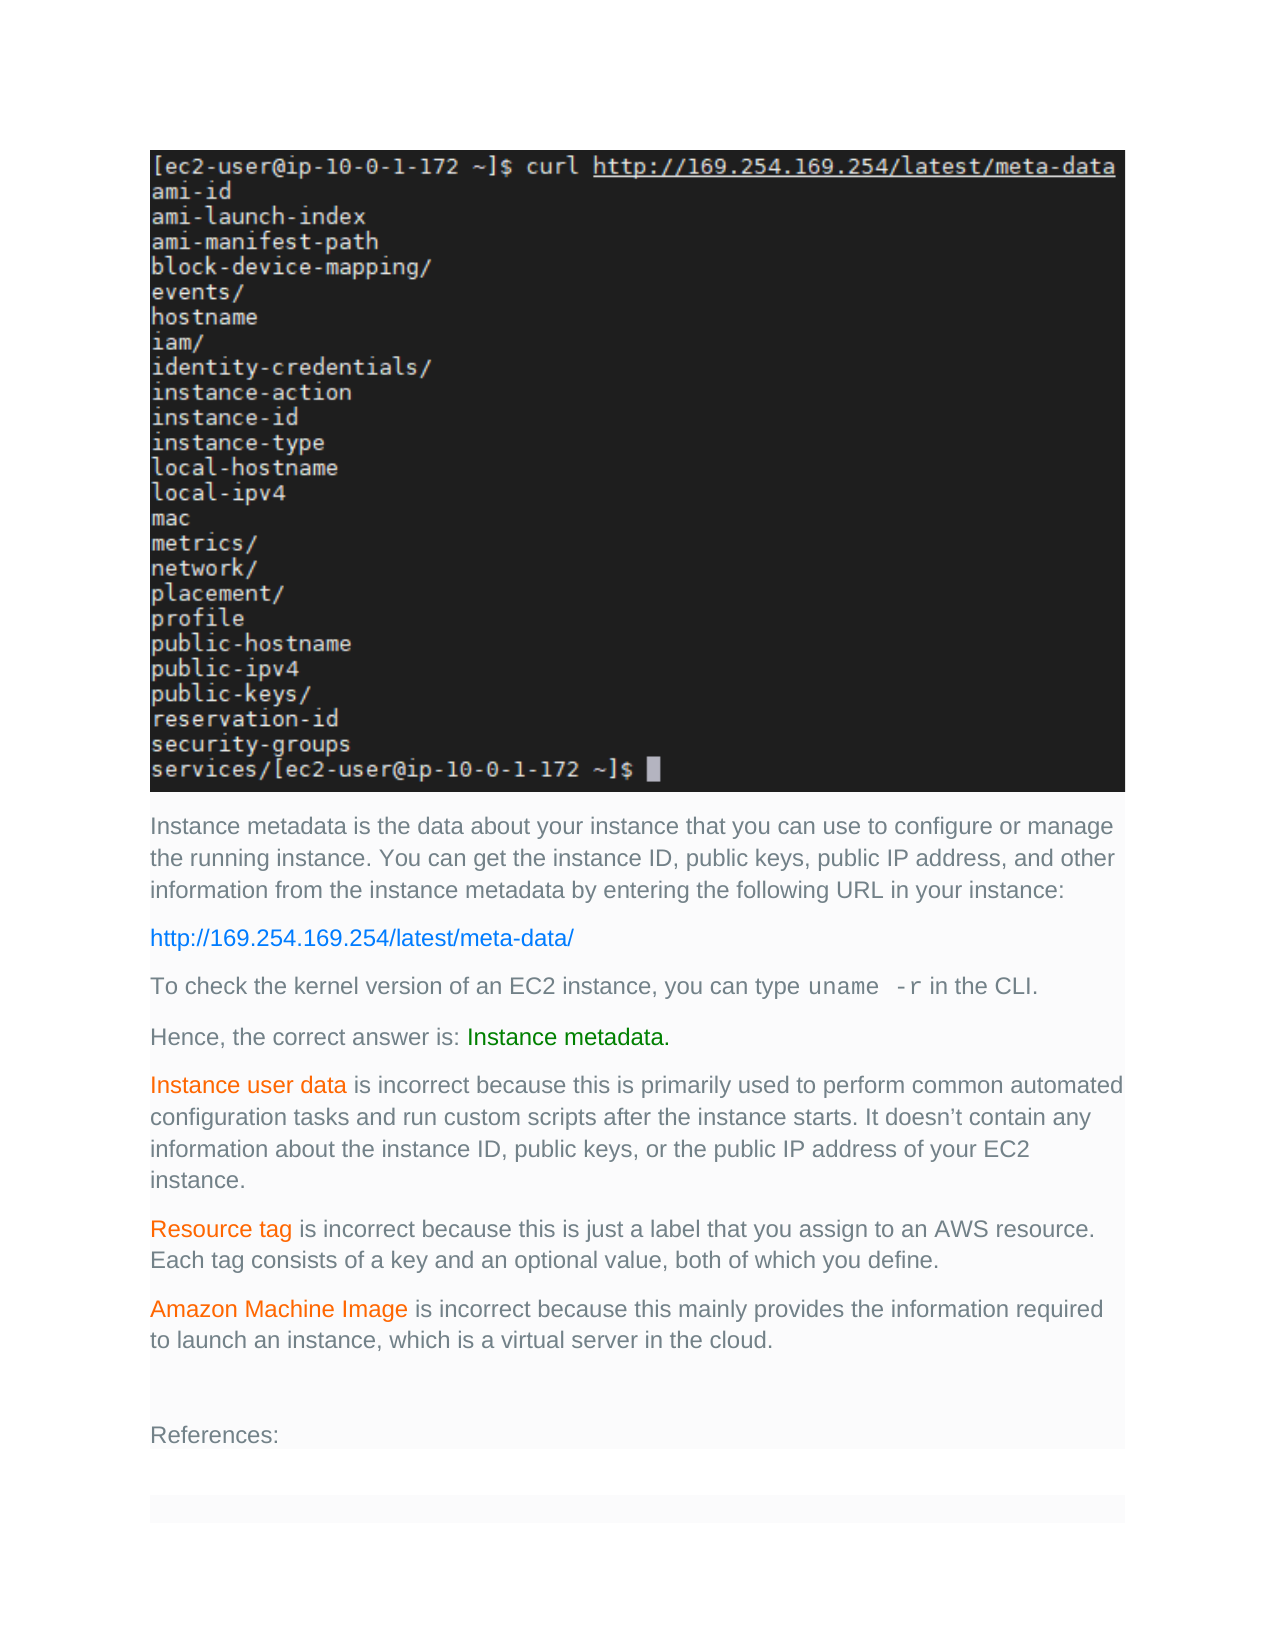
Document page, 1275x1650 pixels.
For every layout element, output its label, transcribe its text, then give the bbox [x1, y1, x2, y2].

text Hence, the correct answer is: Instance metadata. [150, 1023, 1125, 1051]
text Instance metadata is the data about your instance that you can use to configure or manage the running instance. You can get the instance ID, public keys, public IP address, and other information from the instance metadata by entering the following URL in your instance: [150, 812, 1125, 903]
text Amazon Machine Image is incorrect because this mainly provides the information required to launch an instance, which is a virtual server in the cloud. [150, 1294, 1125, 1354]
text To check the kernel version of an EC2 instance, you can type uname -r in the CLI. [150, 972, 1125, 1002]
text References: [150, 1421, 1125, 1449]
text http://169.254.169.254/latest/meta-data/ [150, 924, 1125, 951]
text Resource tag is incorrect because this is just a label that you assign to an AWS resource. Each tag consists of a key and an optional value, both of which you define. [150, 1214, 1125, 1274]
picture [150, 150, 1125, 792]
text Instance user data is incorrect because this is primarily used to perform common automated configuration tasks and run custom scripts after the instance starts. It doesn’t contain any information about the instance ID, public keys, or the public IP address of your EC2 instance. [150, 1071, 1125, 1194]
